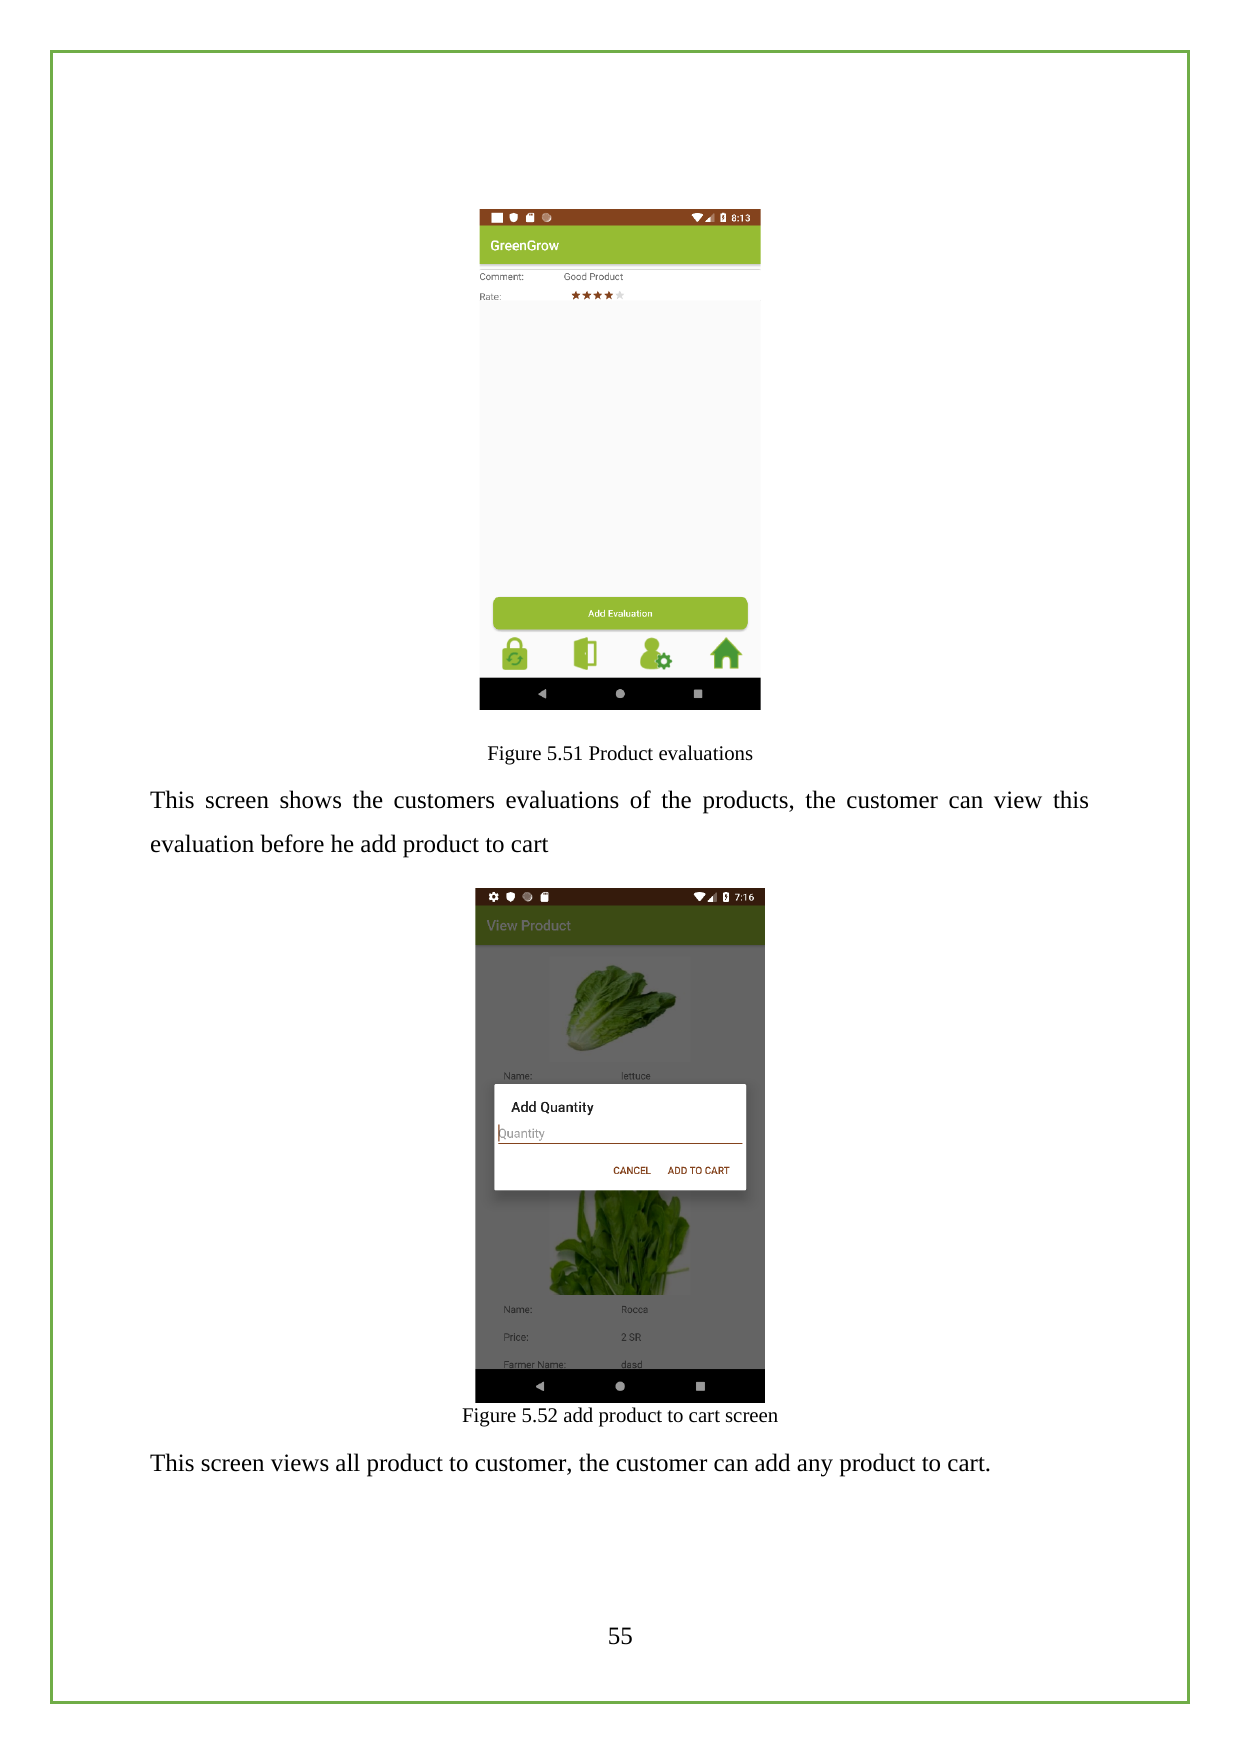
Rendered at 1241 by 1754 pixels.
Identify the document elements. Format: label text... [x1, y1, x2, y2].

text This screen views all product to customer, the customer can add any product to cart. [150, 1448, 1090, 1476]
text This screen shows the customers evaluations of the products, the customer can view this evaluation before he add product to cart [150, 786, 1090, 857]
picture [479, 209, 761, 710]
picture [475, 888, 765, 1403]
